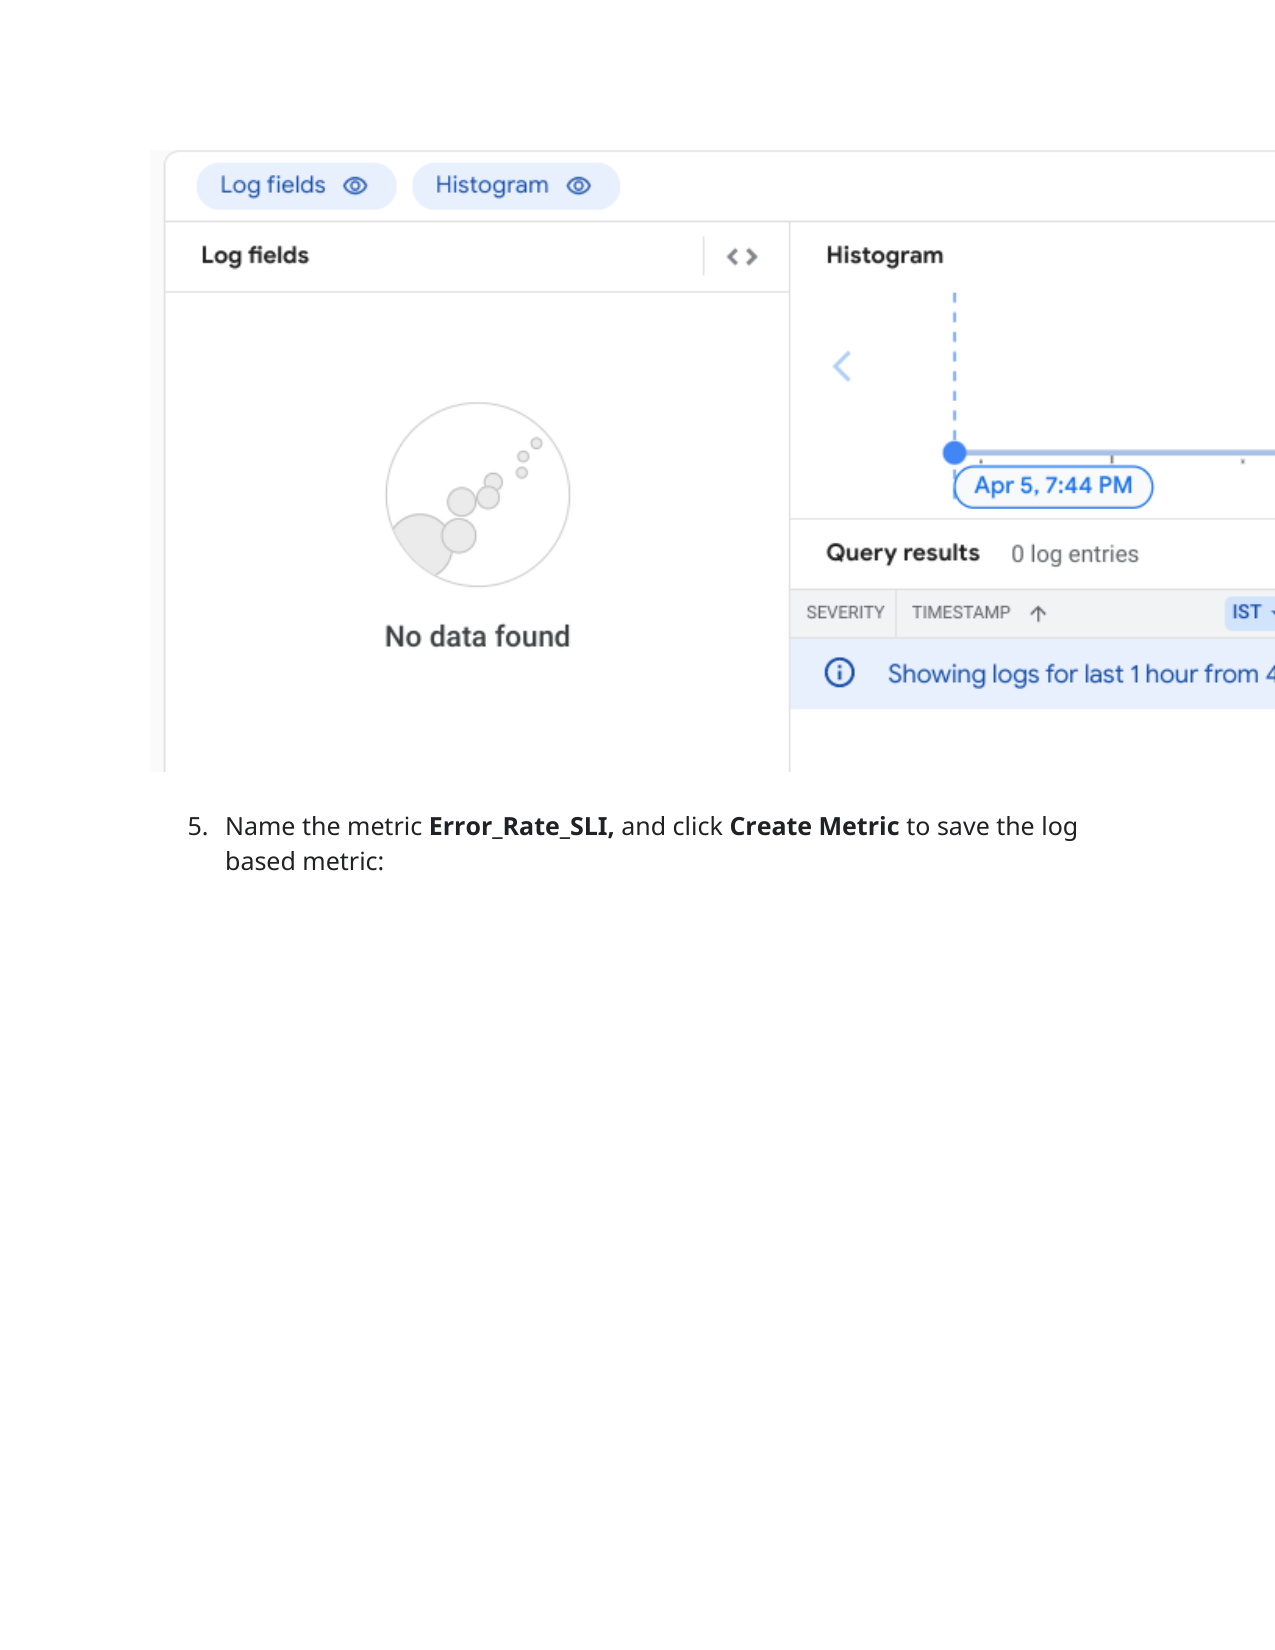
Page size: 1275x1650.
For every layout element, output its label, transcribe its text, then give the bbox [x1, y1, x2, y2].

list Name the metric Error_Rate_SLI, and click Create Metric to save the log based metric: [187, 809, 1125, 877]
picture [150, 150, 1275, 772]
